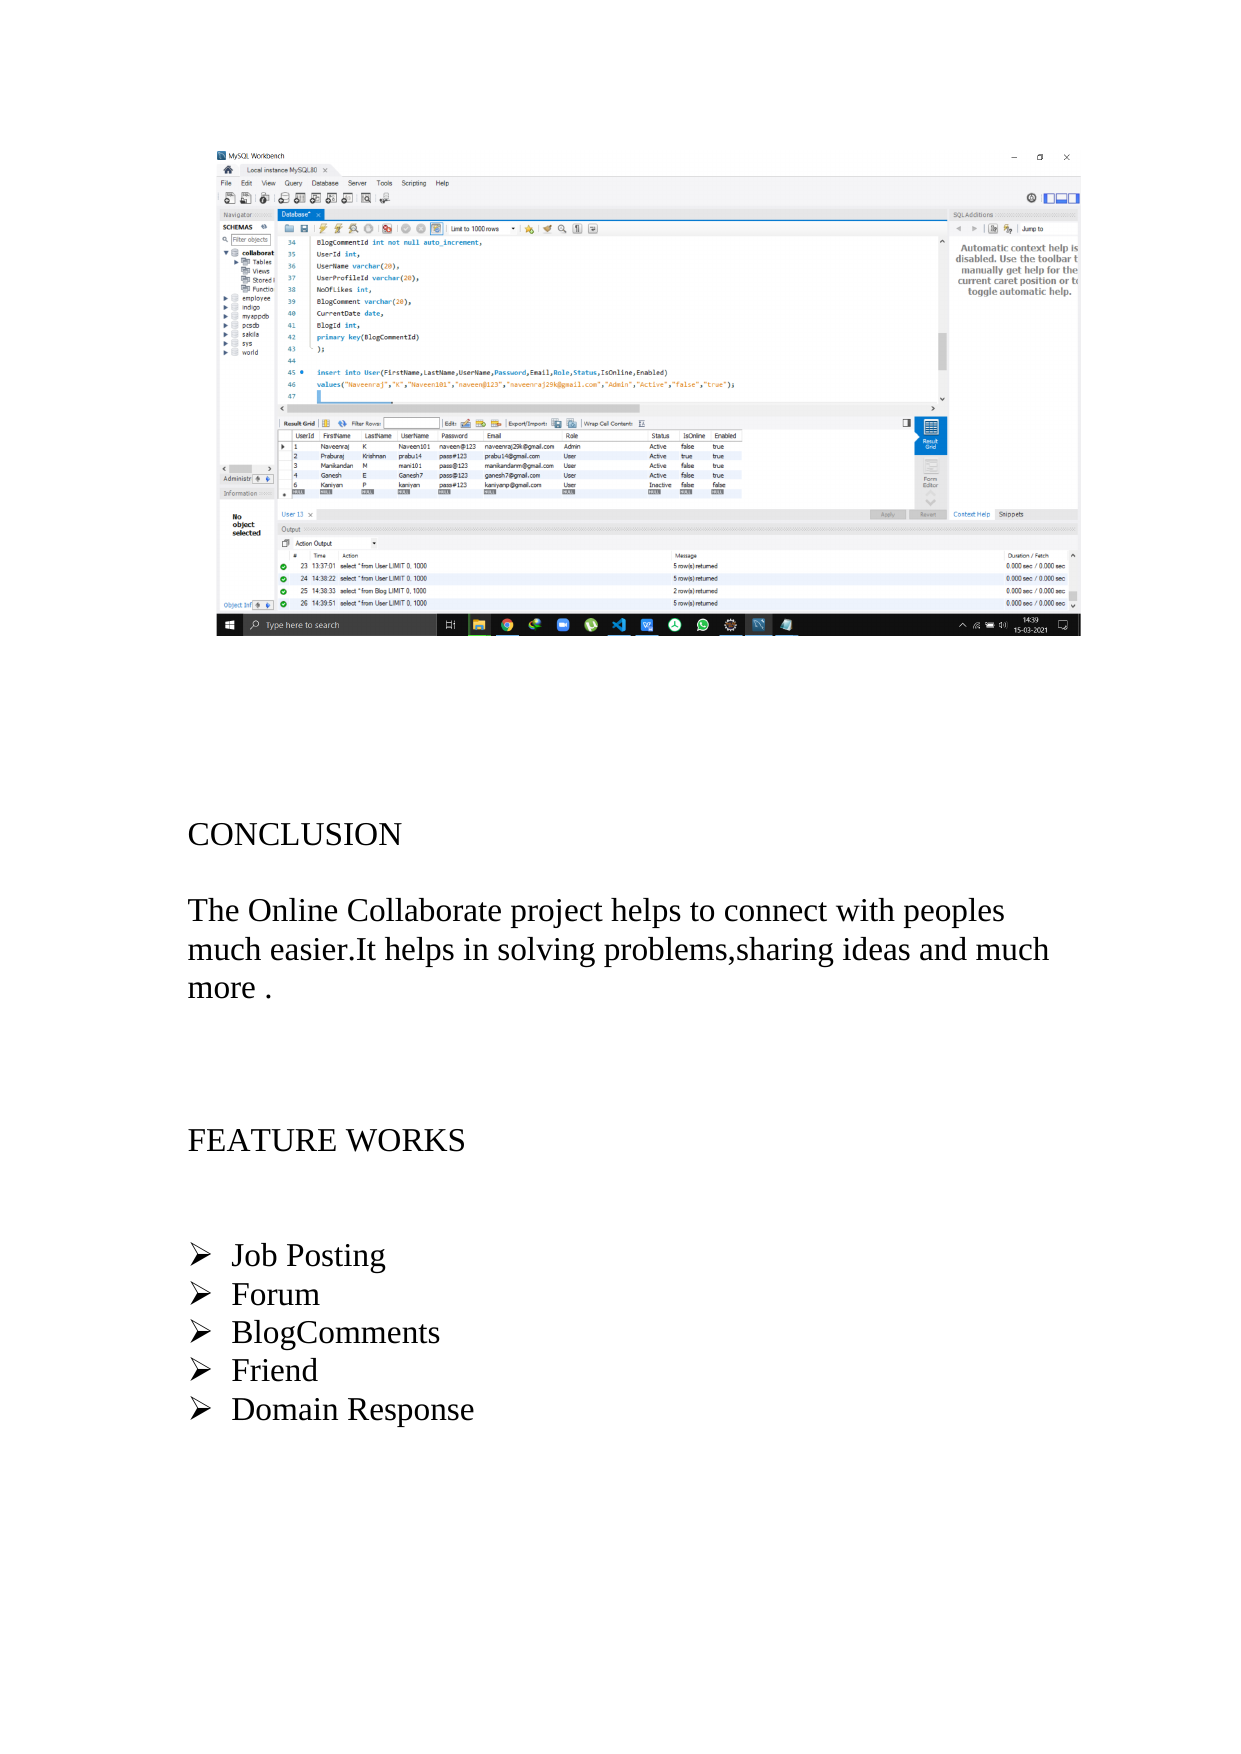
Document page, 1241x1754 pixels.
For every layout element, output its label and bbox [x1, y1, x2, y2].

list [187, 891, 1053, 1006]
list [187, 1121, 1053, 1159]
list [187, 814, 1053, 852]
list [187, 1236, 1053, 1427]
picture [216, 150, 1081, 636]
